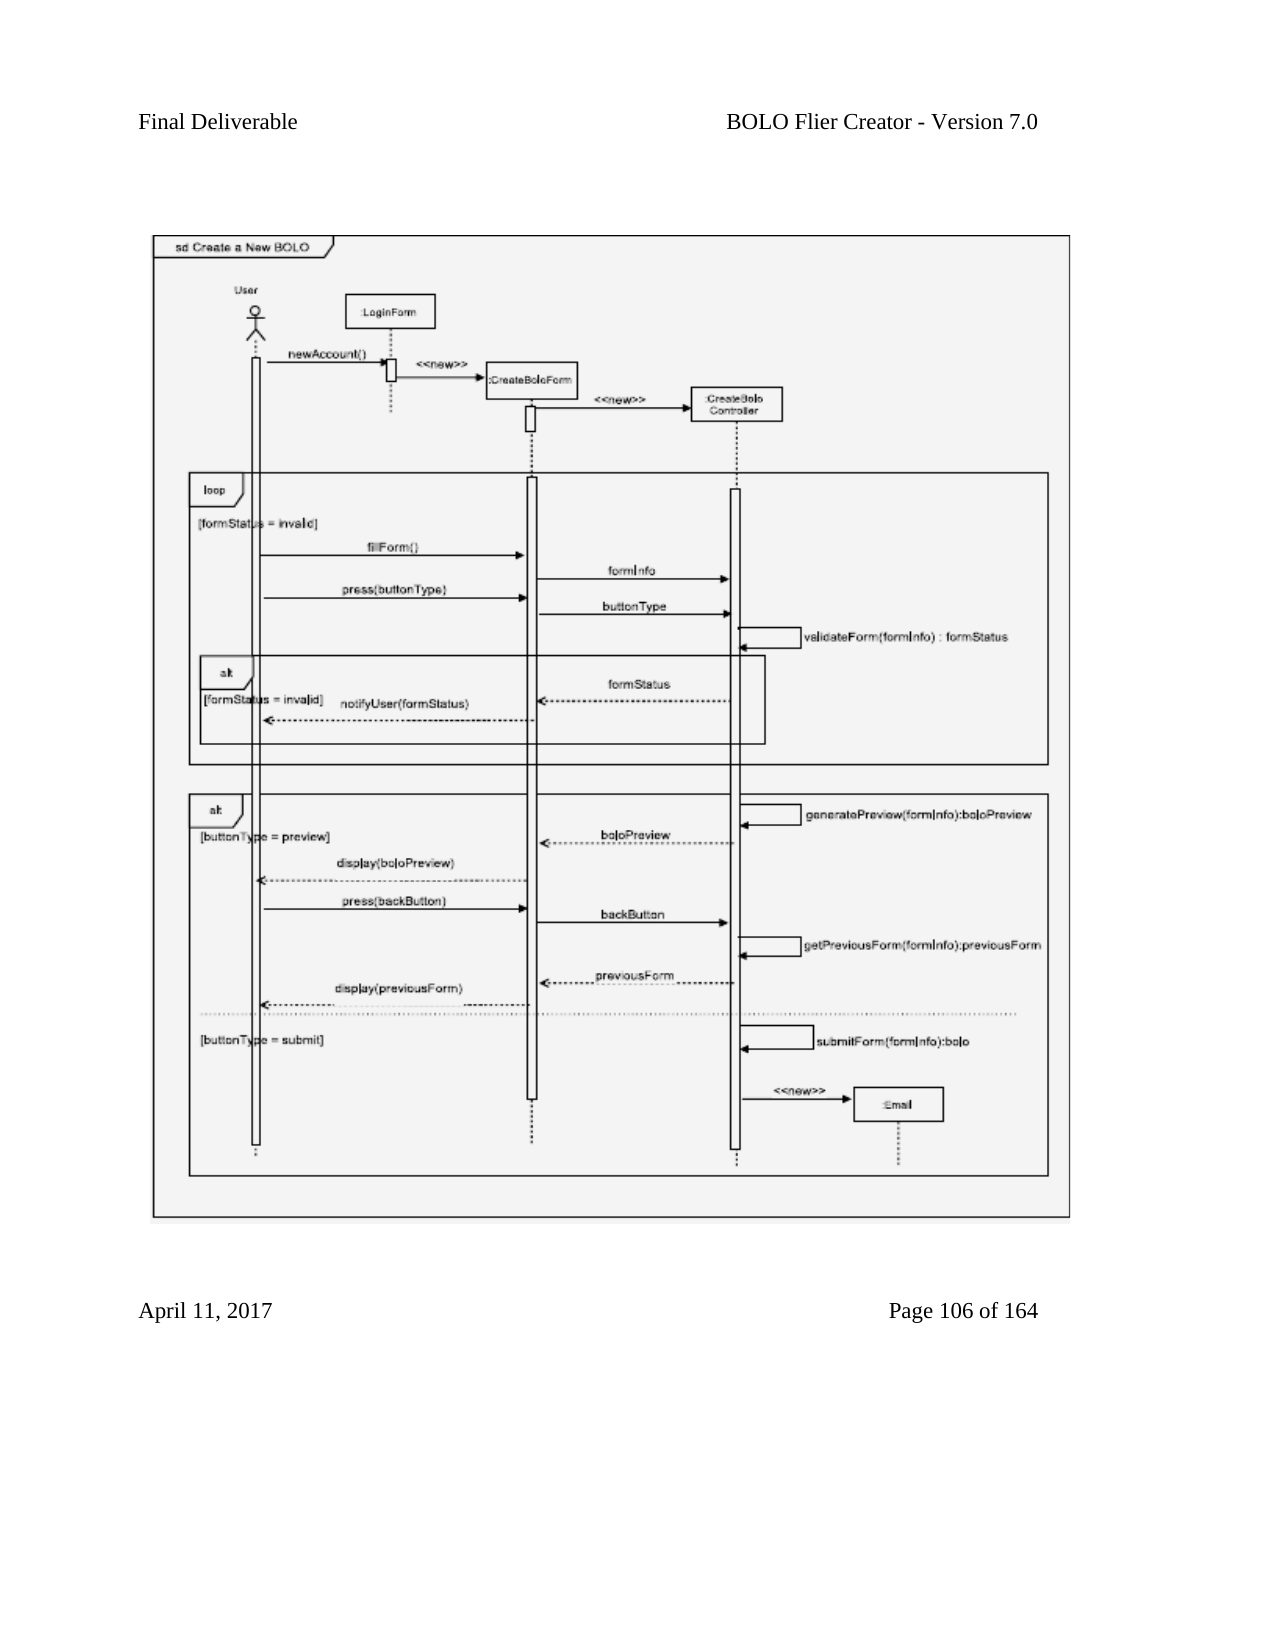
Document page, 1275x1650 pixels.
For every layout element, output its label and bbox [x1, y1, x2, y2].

picture [150, 235, 1071, 1224]
